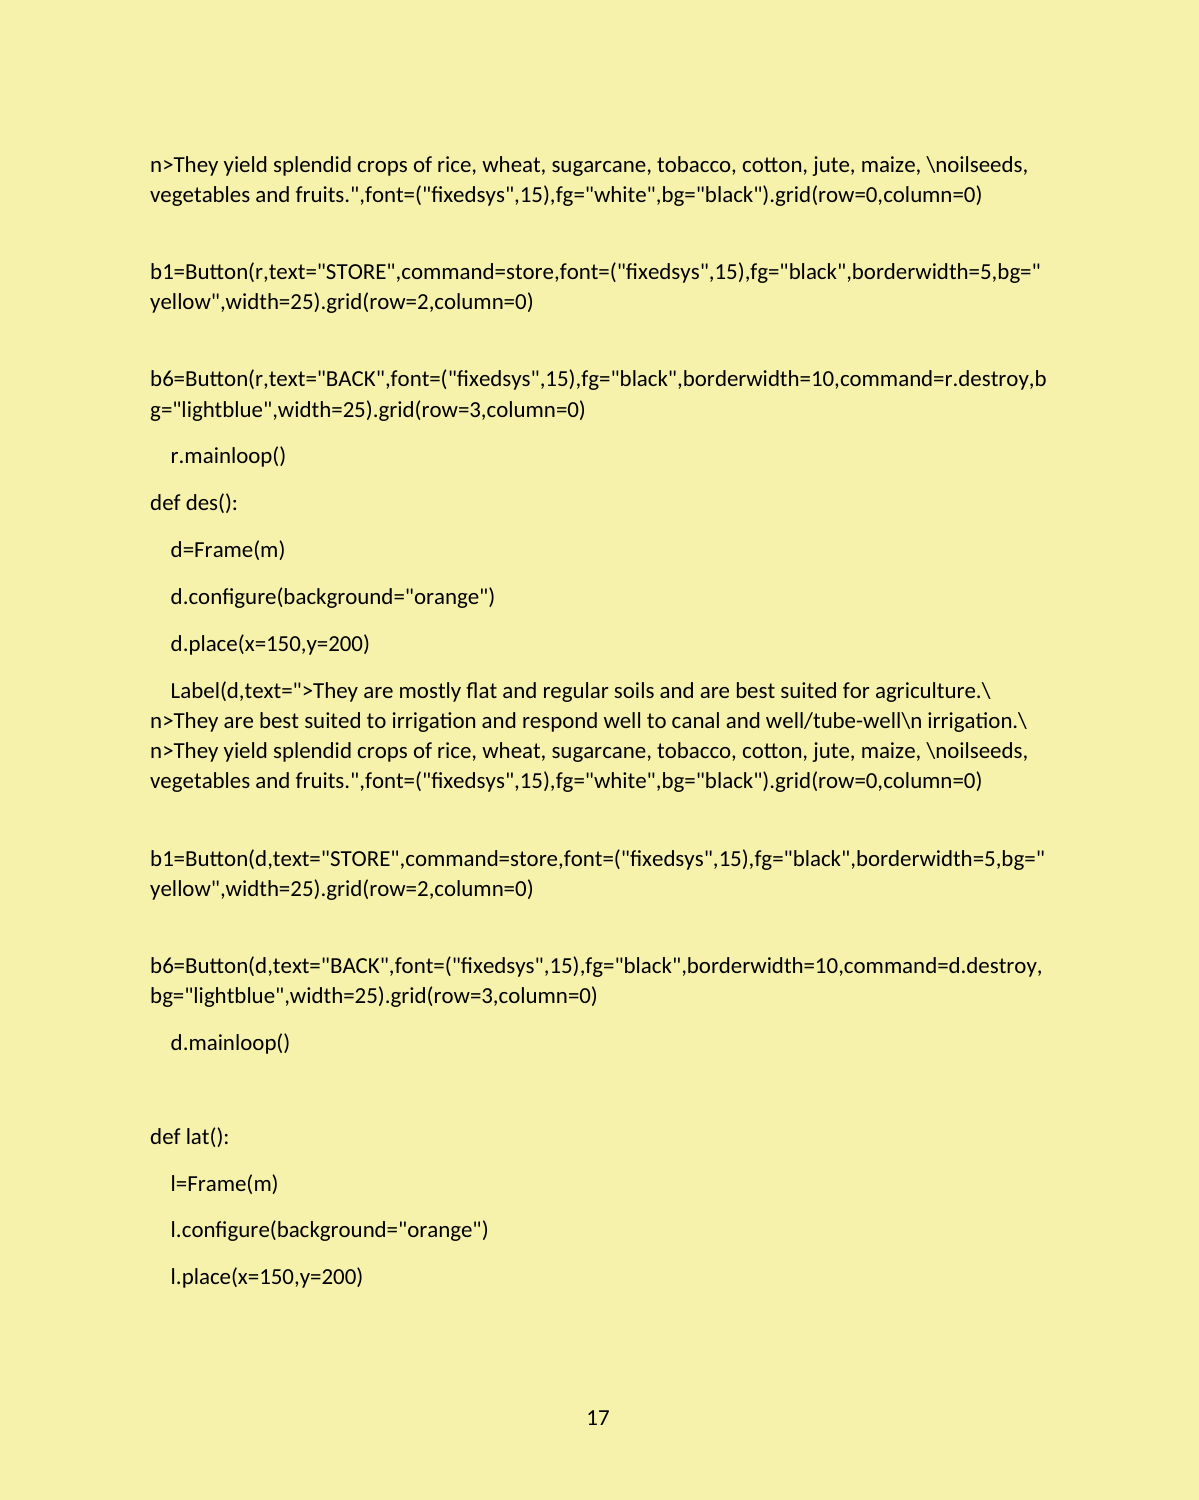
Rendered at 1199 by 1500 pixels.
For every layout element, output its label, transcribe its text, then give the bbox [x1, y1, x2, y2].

text d.place(x=150,y=200) [150, 629, 1049, 657]
text d.configure(background="orange") [150, 582, 1049, 610]
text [150, 150, 1049, 208]
text b1=Button(d,text="STORE",command=store,font=("fixedsys",15),fg="black",borderwidth=5,bg="yellow",width=25).grid(row=2,column=0) [150, 813, 1049, 902]
text b6=Button(d,text="BACK",font=("fixedsys",15),fg="black",borderwidth=10,command=d.destroy,bg="lightblue",width=25).grid(row=3,column=0) [150, 921, 1049, 1009]
text d=Frame(m) [150, 535, 1049, 563]
text b1=Button(r,text="STORE",command=store,font=("fixedsys",15),fg="black",borderwidth=5,bg="yellow",width=25).grid(row=2,column=0) [150, 227, 1049, 316]
text Label(d,text=">They are mostly flat and regular soils and are best suited for agriculture.\n>They are best suited to irrigation and respond well to canal and well/tube-well\n irrigation.\n>They yield splendid crops of rice, wheat, sugarcane, tobacco, cotton, jute, maize, \noilseeds, vegetables and fruits.",font=("fixedsys",15),fg="white",bg="black").grid(row=0,column=0) [150, 676, 1049, 795]
text d.mainloop() [150, 1028, 1049, 1056]
text l.configure(background="orange") [150, 1216, 1049, 1244]
text def des(): [150, 488, 1049, 517]
text def lat(): [150, 1122, 1049, 1150]
text b6=Button(r,text="BACK",font=("fixedsys",15),fg="black",borderwidth=10,command=r.destroy,bg="lightblue",width=25).grid(row=3,column=0) [150, 334, 1049, 423]
text r.mainloop() [150, 442, 1049, 470]
text l.place(x=150,y=200) [150, 1262, 1049, 1291]
text l=Frame(m) [150, 1169, 1049, 1197]
